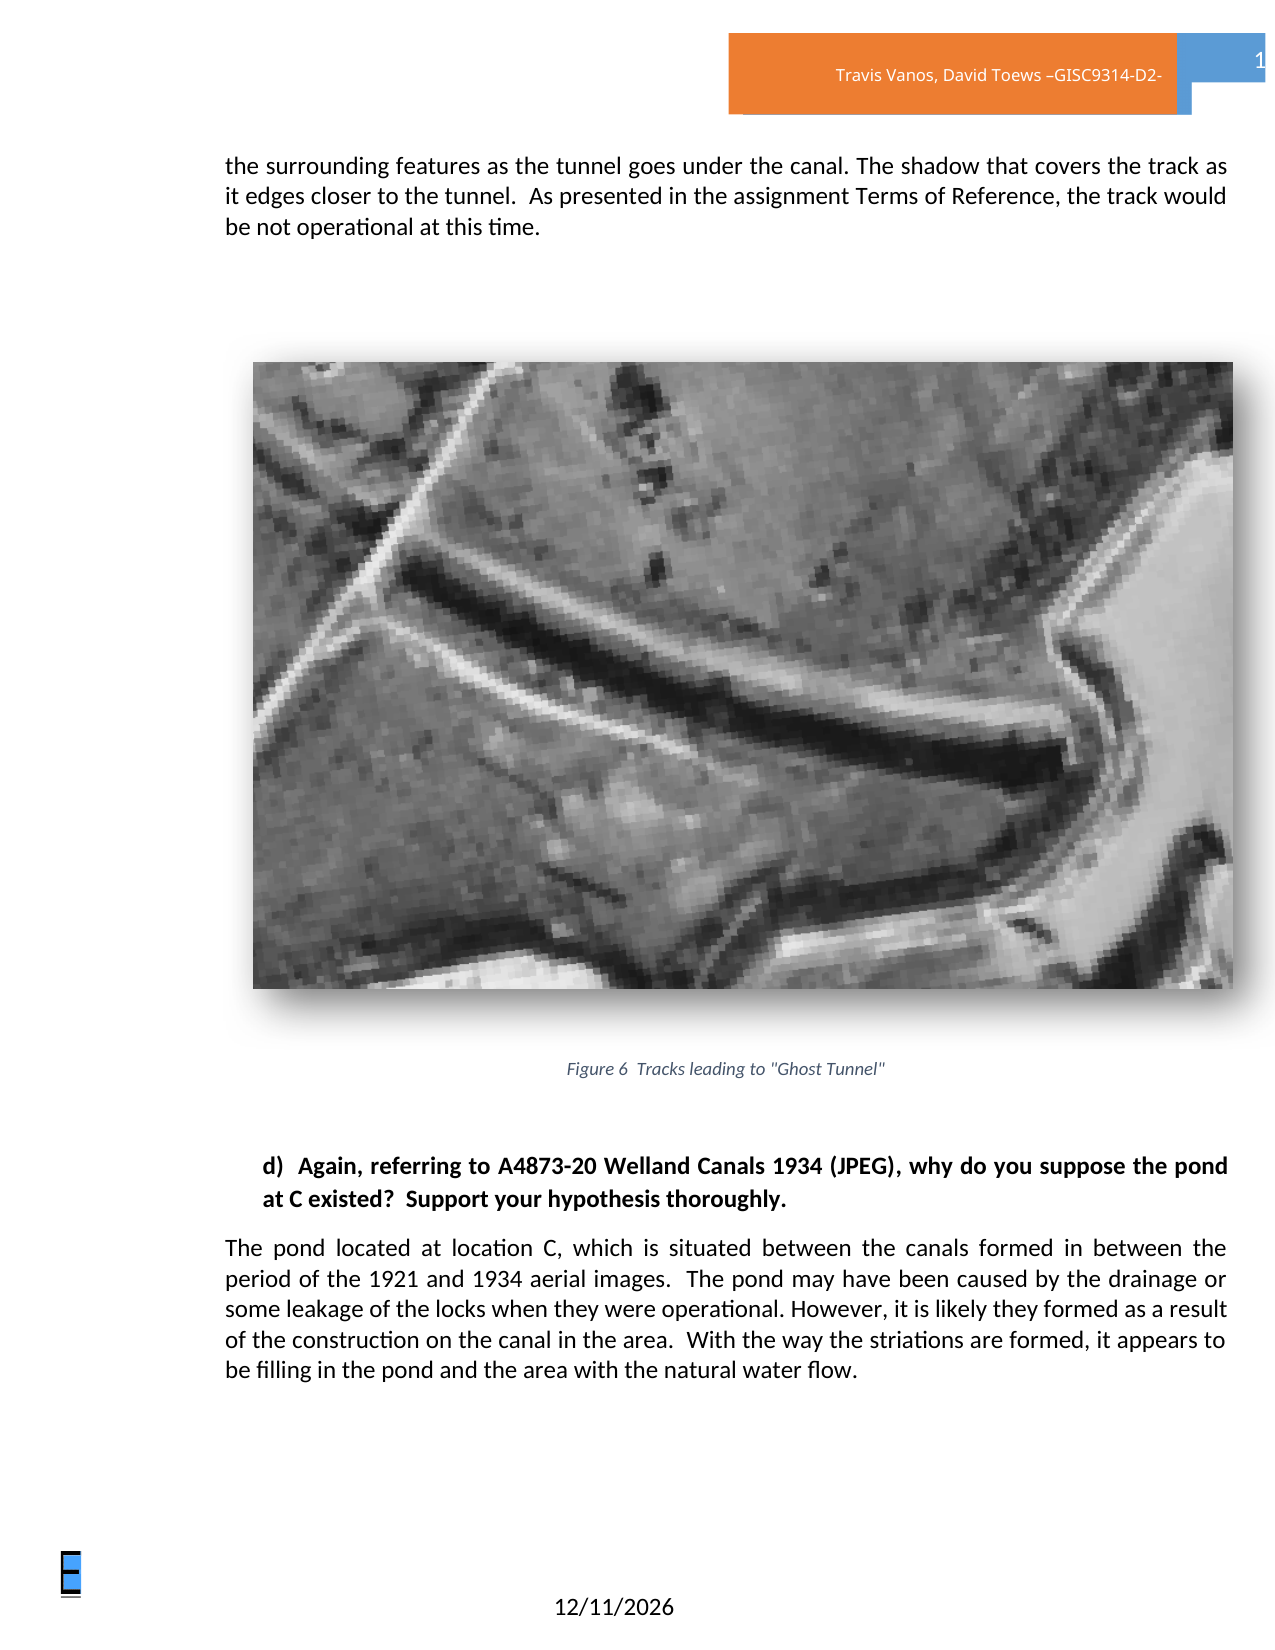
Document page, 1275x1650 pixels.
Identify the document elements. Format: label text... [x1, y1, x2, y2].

text d) Again, referring to A4873-20 Welland Canals 1934 (JPEG), why do you suppose the pond at C existed? Support your hypothesis thoroughly. [262, 1150, 1228, 1213]
picture [59, 1551, 82, 1596]
picture [253, 362, 1233, 989]
text Figure 6 Tracks leading to "Ghost Tunnel" [225, 1057, 1228, 1080]
text The pond located at location C, which is situated between the canals formed in between the period of the 1921 and 1934 aerial images. The pond may have been caused by the drainage or some leakage of the locks when they were operational. However, it is likely they formed as a result of the construction on the canal in the area. With the way the striations are formed, it appears to be filling in the pond and the area with the natural water flow. [225, 1233, 1228, 1385]
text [225, 150, 1228, 242]
